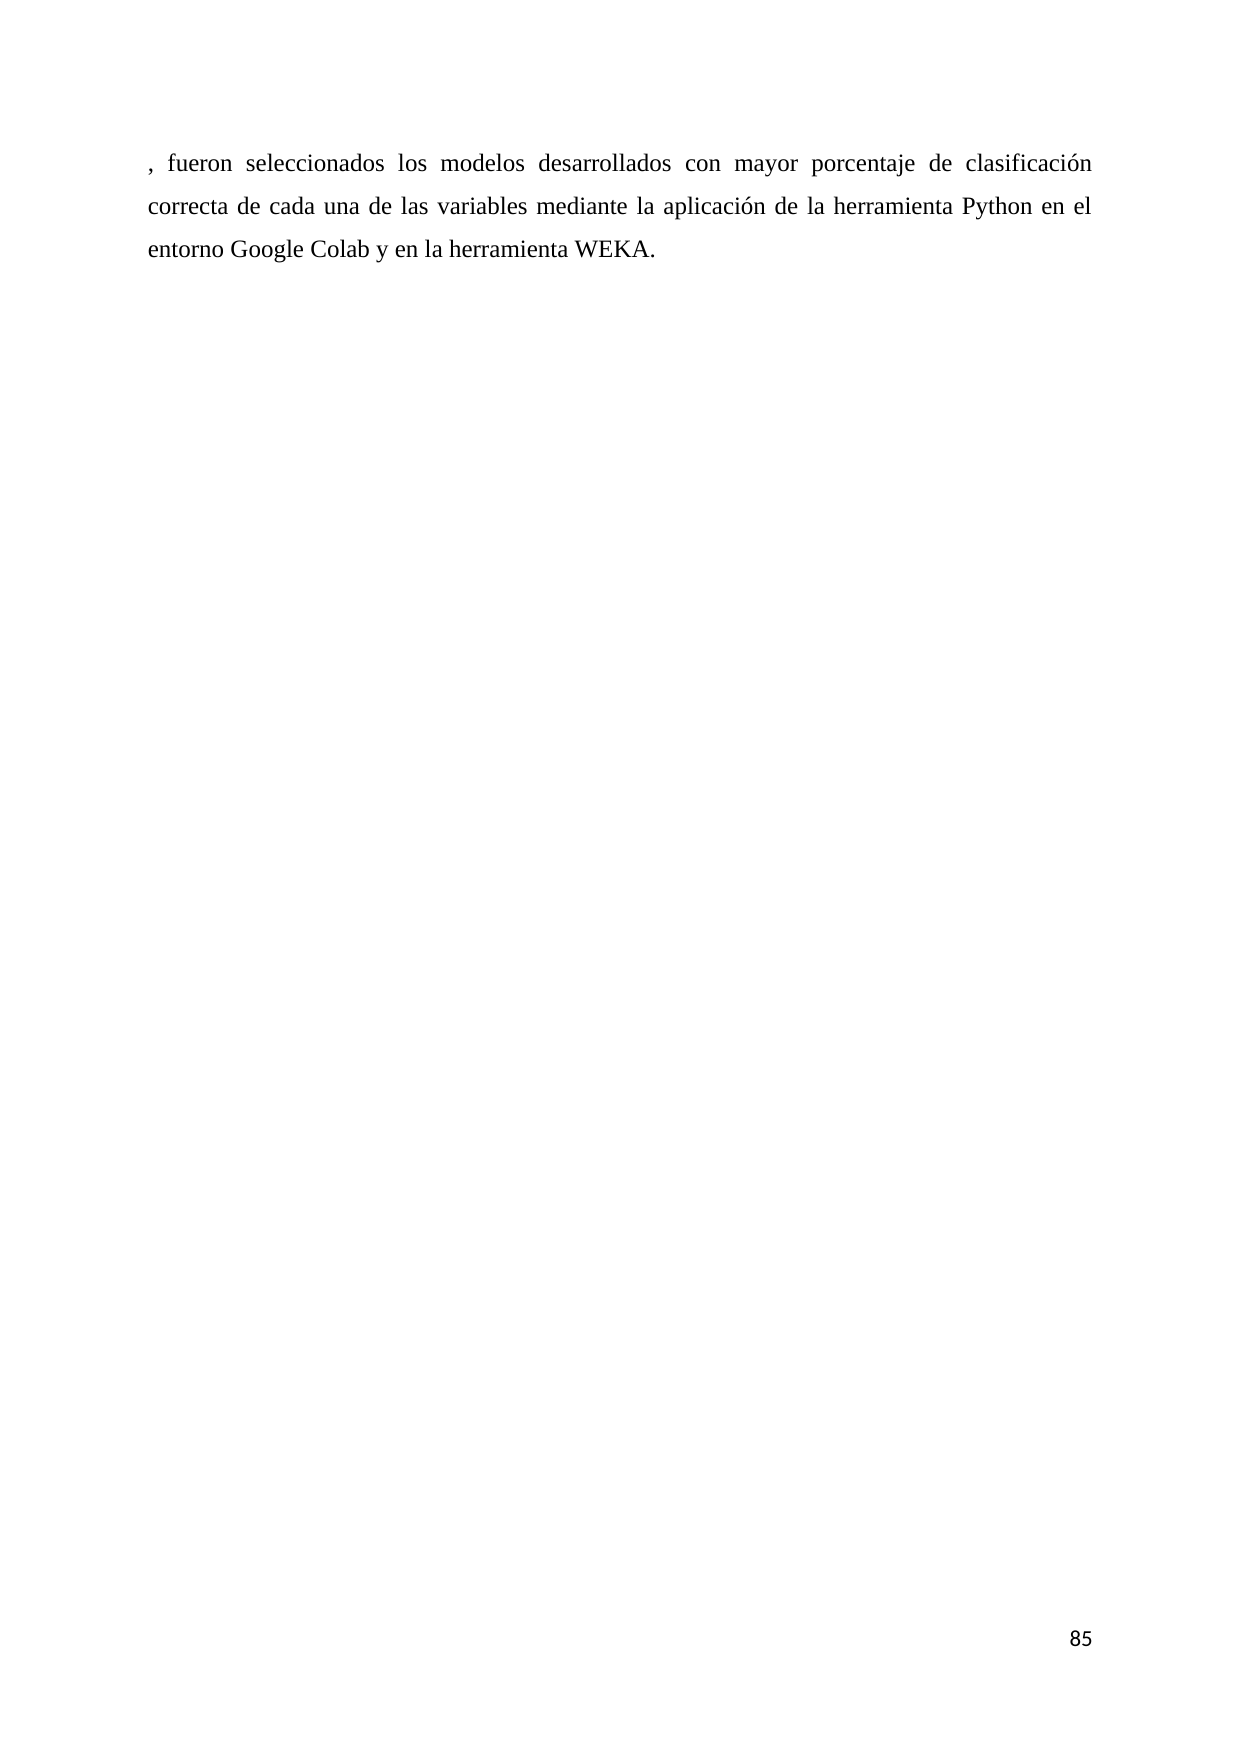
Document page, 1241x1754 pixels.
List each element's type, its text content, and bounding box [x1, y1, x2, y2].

text Tabla 32. Comparación de modelos con mayor promedio aplicados a variables., fueron seleccionados los modelos desarrollados con mayor porcentaje de clasificación correcta de cada una de las variables mediante la aplicación de la herramienta Python en el entorno Google Colab y en la herramienta WEKA. [148, 148, 1092, 263]
